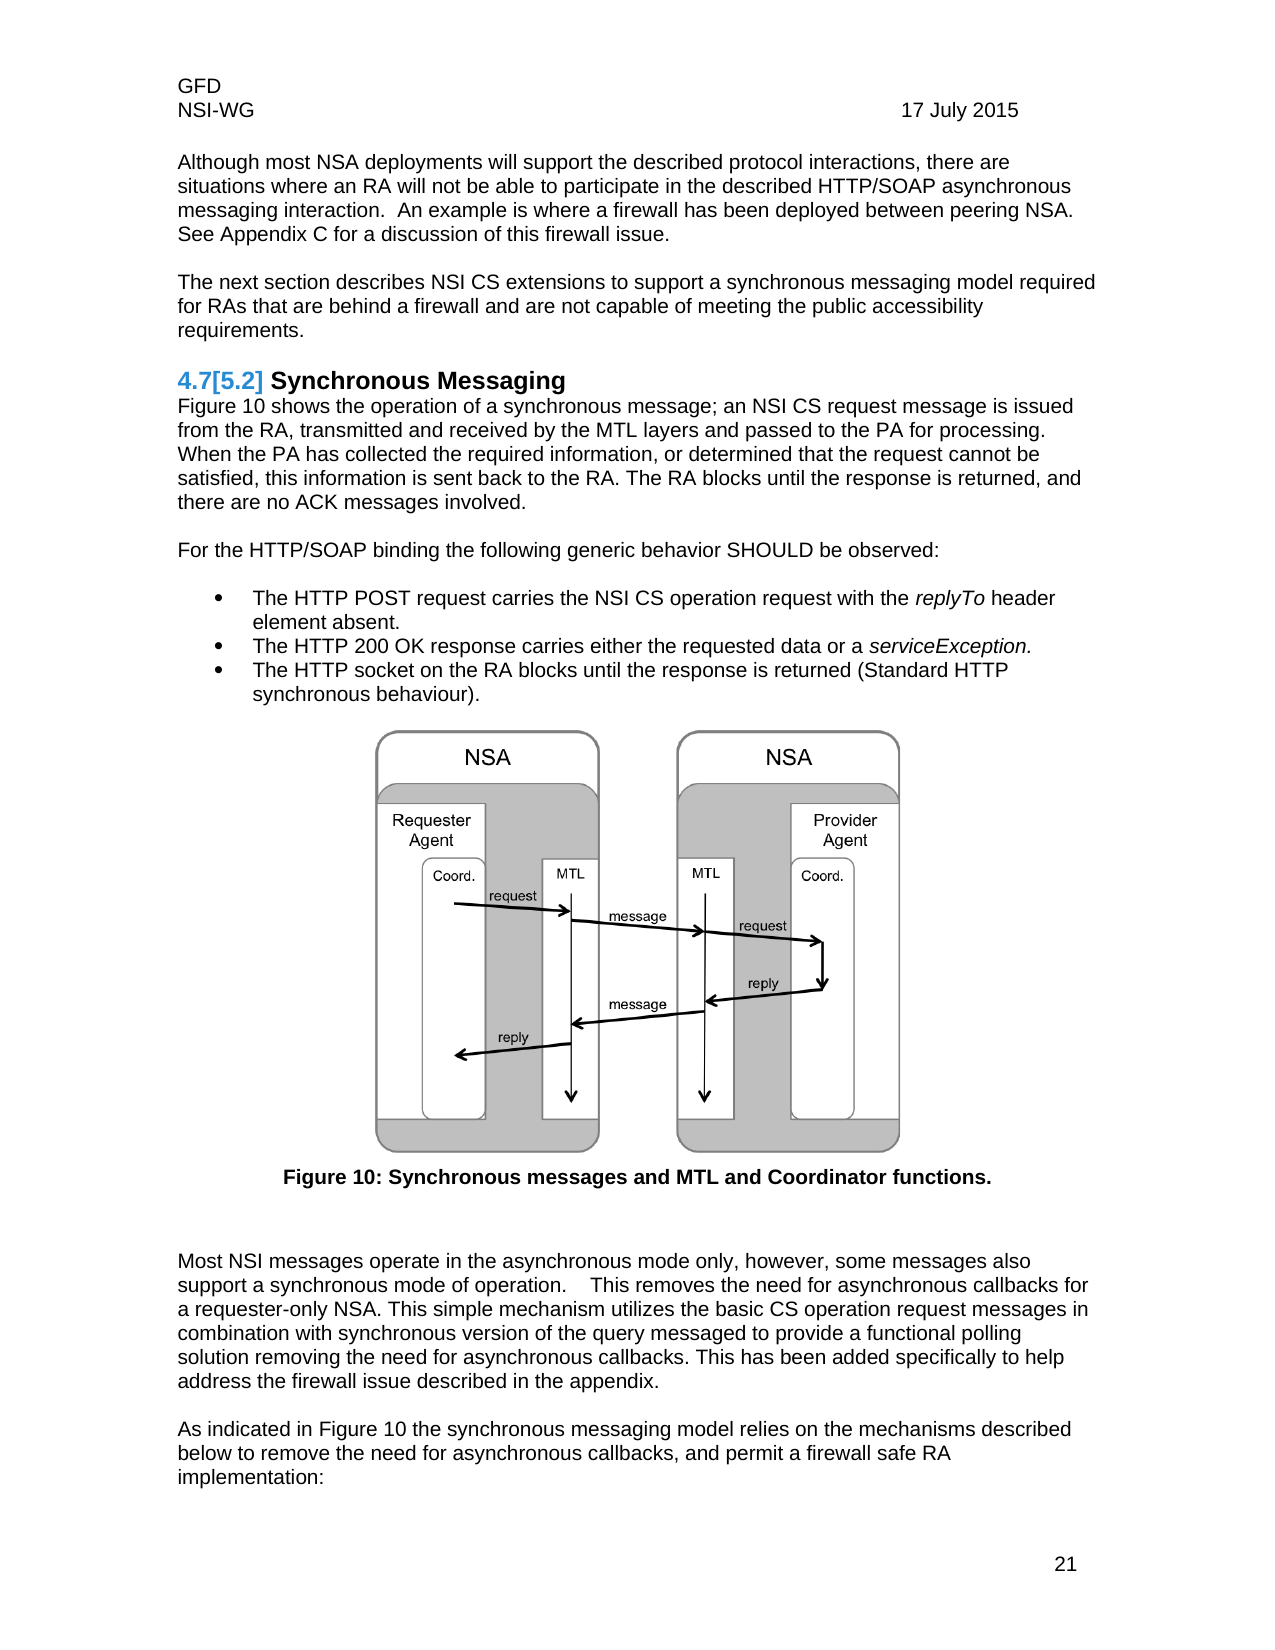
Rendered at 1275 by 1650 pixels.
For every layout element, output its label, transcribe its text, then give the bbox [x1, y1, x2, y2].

list The HTTP 200 OK response carries either the requested data or a serviceException. [215, 634, 1098, 658]
text Figure 10: Synchronous messages and MTL and Coordinator functions. [177, 1165, 1098, 1189]
list The HTTP socket on the RA blocks until the response is returned (Standard HTTP synchronous behaviour). [215, 658, 1098, 706]
text For the HTTP/SOAP binding the following generic behavior SHOULD be observed: [177, 538, 1098, 562]
text Most NSI messages operate in the asynchronous mode only, however, some messages also support a synchronous mode of operation. This removes the need for asynchronous callbacks for a requester-only NSA. This simple mechanism utilizes the basic CS operation request messages in combination with synchronous version of the query messaged to provide a functional polling solution removing the need for asynchronous callbacks. This has been added specifically to help address the firewall issue described in the appendix. [177, 1249, 1098, 1393]
text Although most NSA deployments will support the described protocol interactions, there are situations where an RA will not be able to participate in the described HTTP/SOAP asynchronous messaging interaction. An example is where a firewall has been deployed between peering NSA. See Appendix C for a discussion of this firewall issue. [177, 150, 1098, 246]
subtitle Synchronous Messaging [177, 366, 1098, 394]
text The next section describes NSI CS extensions to support a synchronous messaging model required for RAs that are behind a firewall and are not capable of meeting the public accessibility requirements. [177, 270, 1098, 342]
text As indicated in Figure 10 the synchronous messaging model relies on the mechanisms described below to remove the need for asynchronous callbacks, and permit a firewall safe RA implementation: [177, 1417, 1098, 1489]
text Figure 10 shows the operation of a synchronous message; an NSI CS request message is issued from the RA, transmitted and received by the MTL layers and passed to the PA for processing. When the PA has collected the required information, or determined that the request cannot be satisfied, this information is sent back to the RA. The RA blocks until the response is returned, and there are no ACK messages involved. [177, 394, 1098, 514]
list The HTTP POST request carries the NSI CS operation request with the replyTo header element absent. [215, 586, 1098, 634]
picture [375, 730, 901, 1153]
